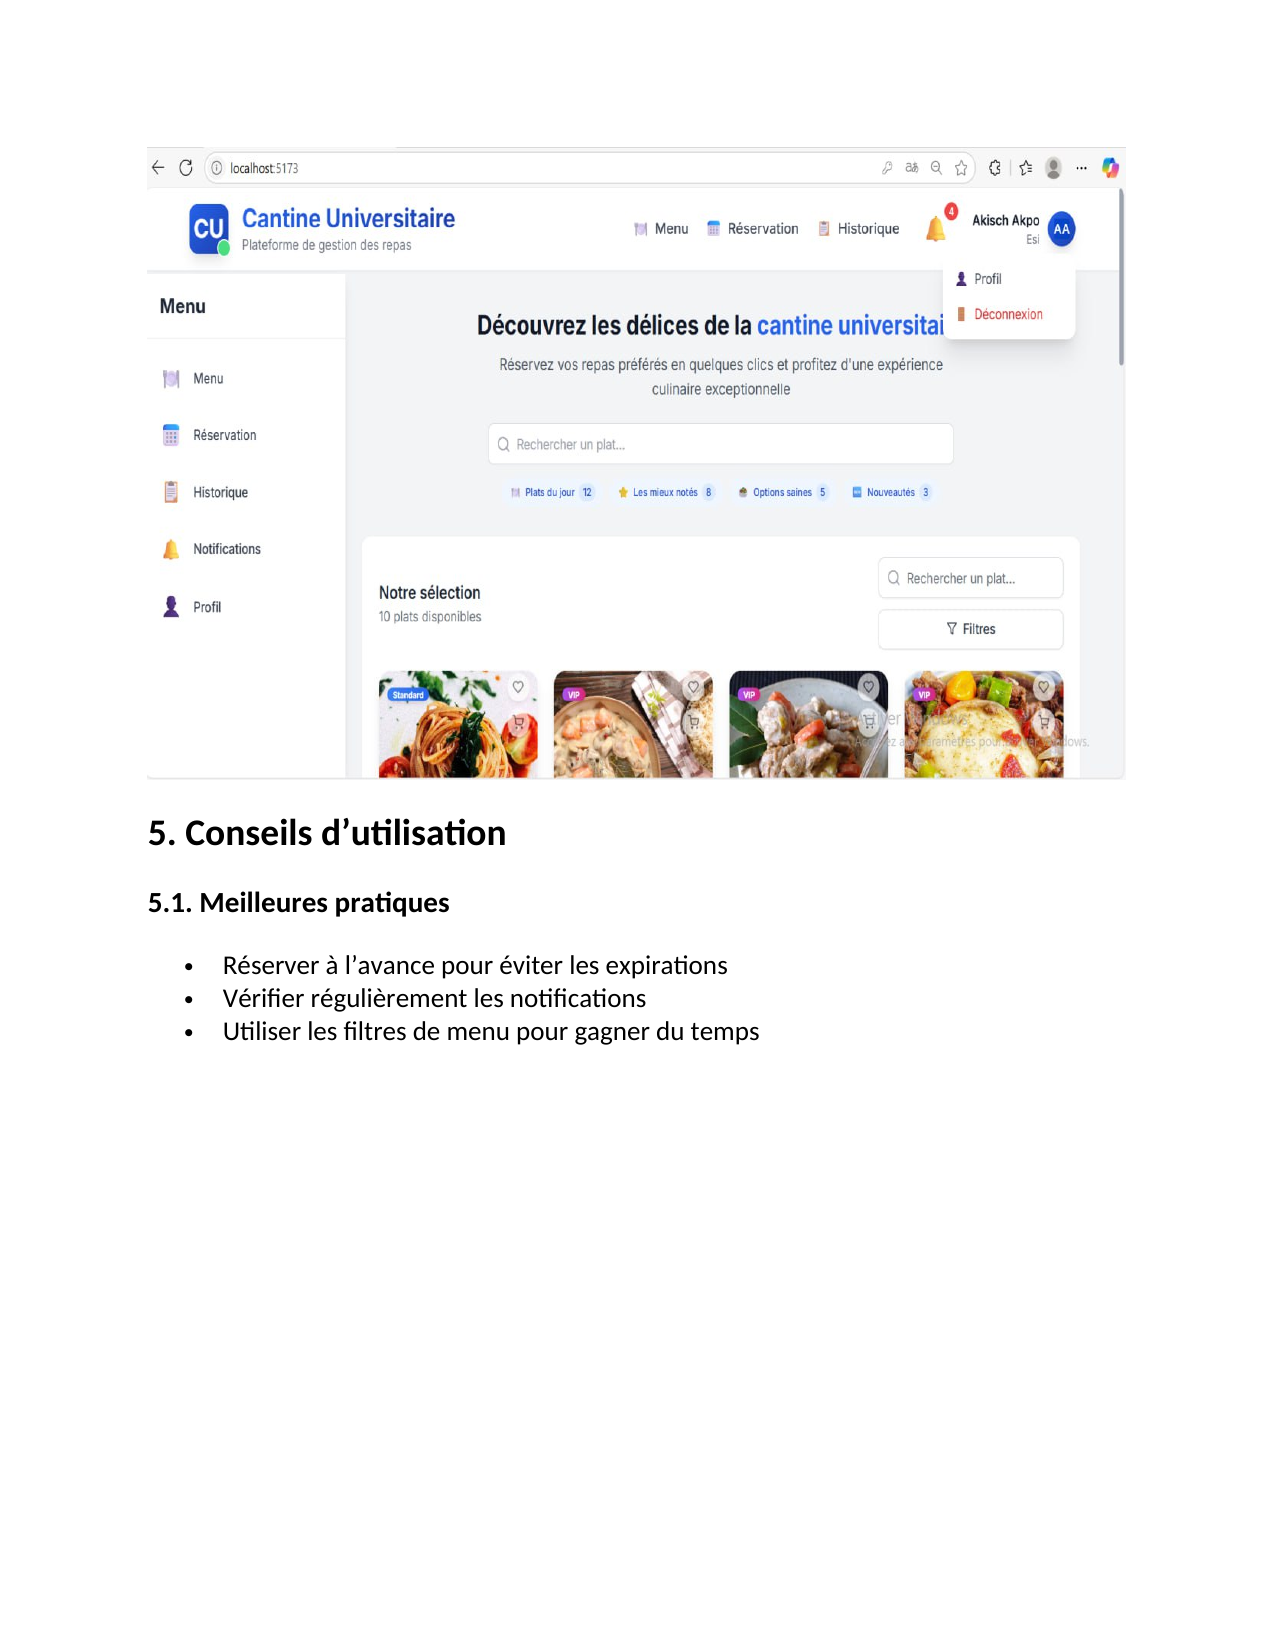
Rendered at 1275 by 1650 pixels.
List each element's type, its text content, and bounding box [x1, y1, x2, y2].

list Vérifier régulièrement les notifications [185, 982, 1127, 1014]
picture [147, 147, 1126, 780]
list Réserver à l’avance pour éviter les expirations [185, 948, 1127, 982]
list Utiliser les filtres de menu pour gagner du temps [185, 1014, 1127, 1048]
text 5. Conseils d’utilisation [148, 809, 1127, 854]
text 5.1. Meilleures pratiques [148, 884, 1127, 919]
